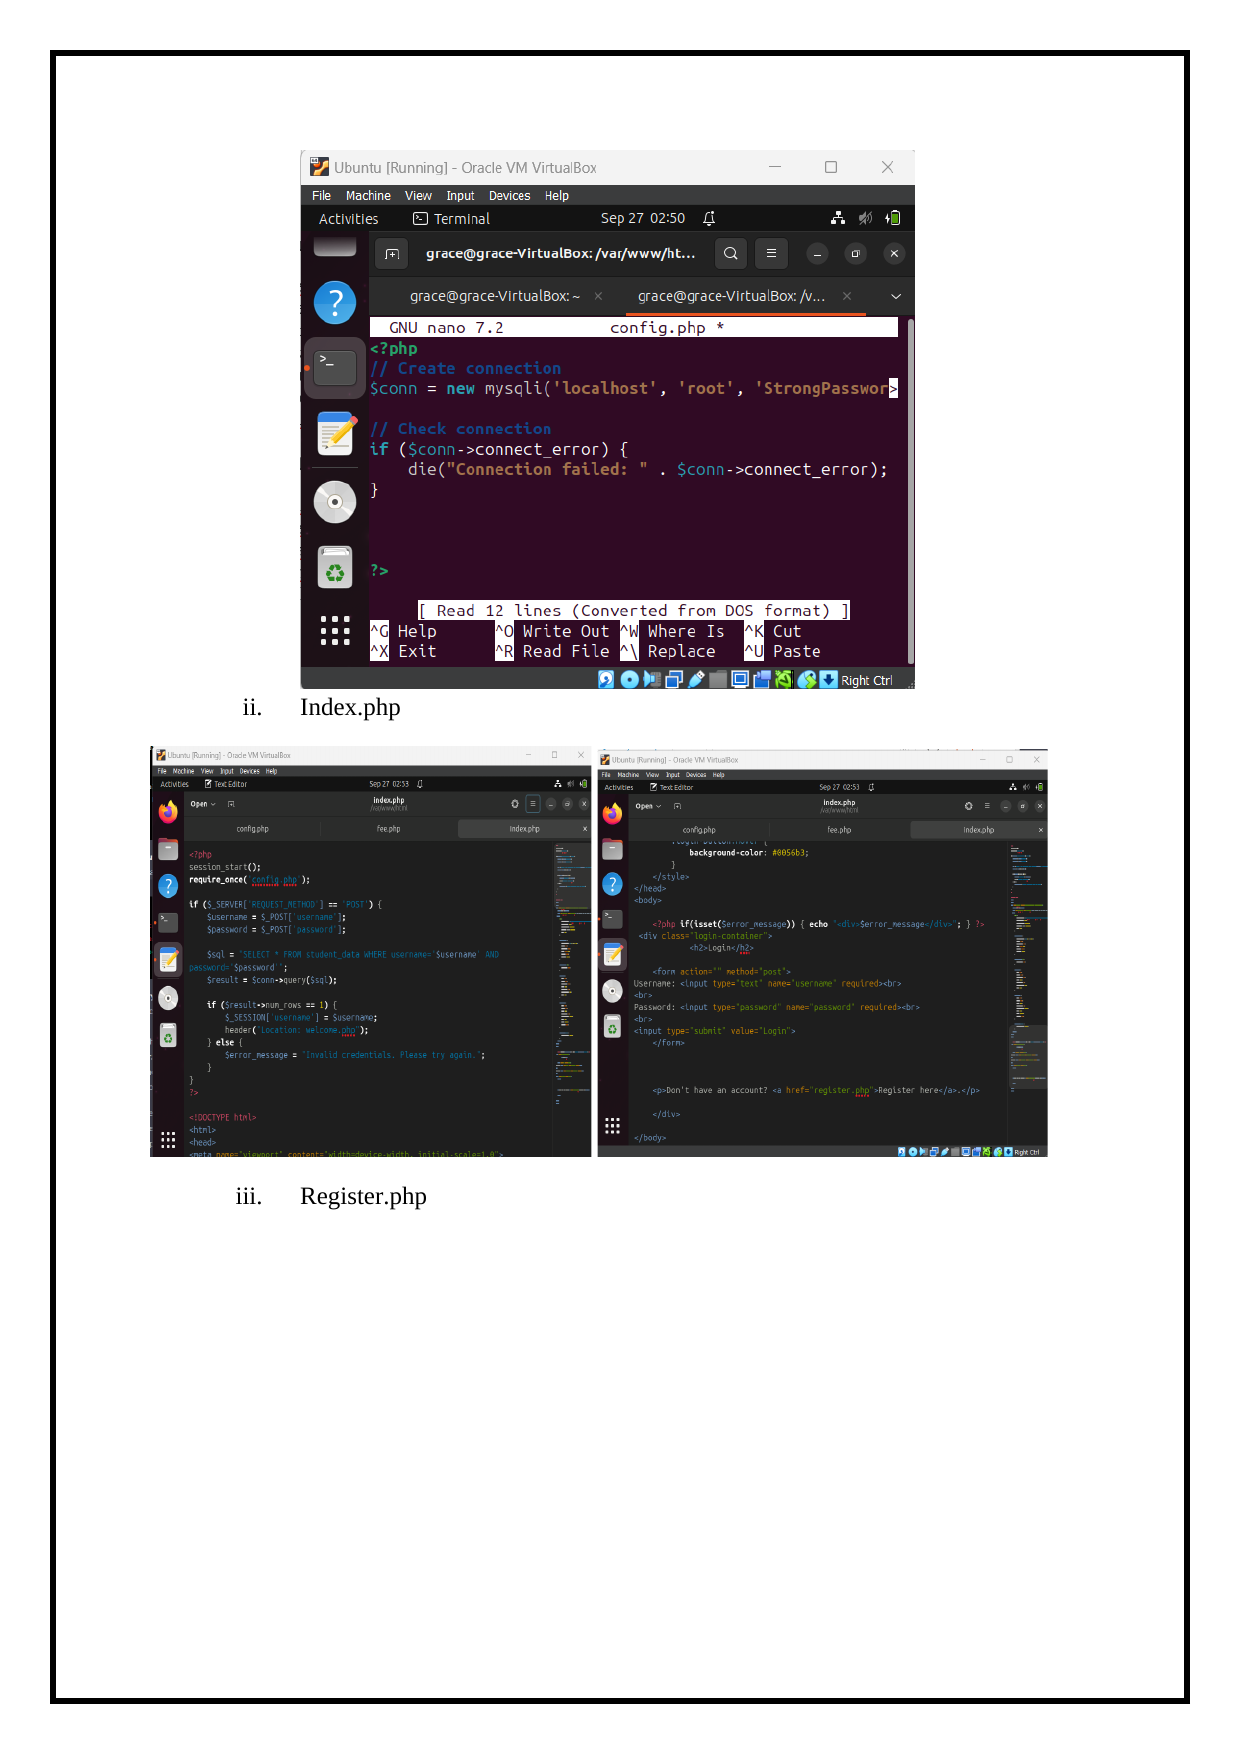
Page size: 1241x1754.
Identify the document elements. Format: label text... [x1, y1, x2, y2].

list Index.php [262, 692, 1090, 721]
picture [300, 150, 915, 689]
picture [150, 746, 592, 1157]
list Register.php [262, 1181, 1090, 1210]
picture [597, 749, 1048, 1157]
